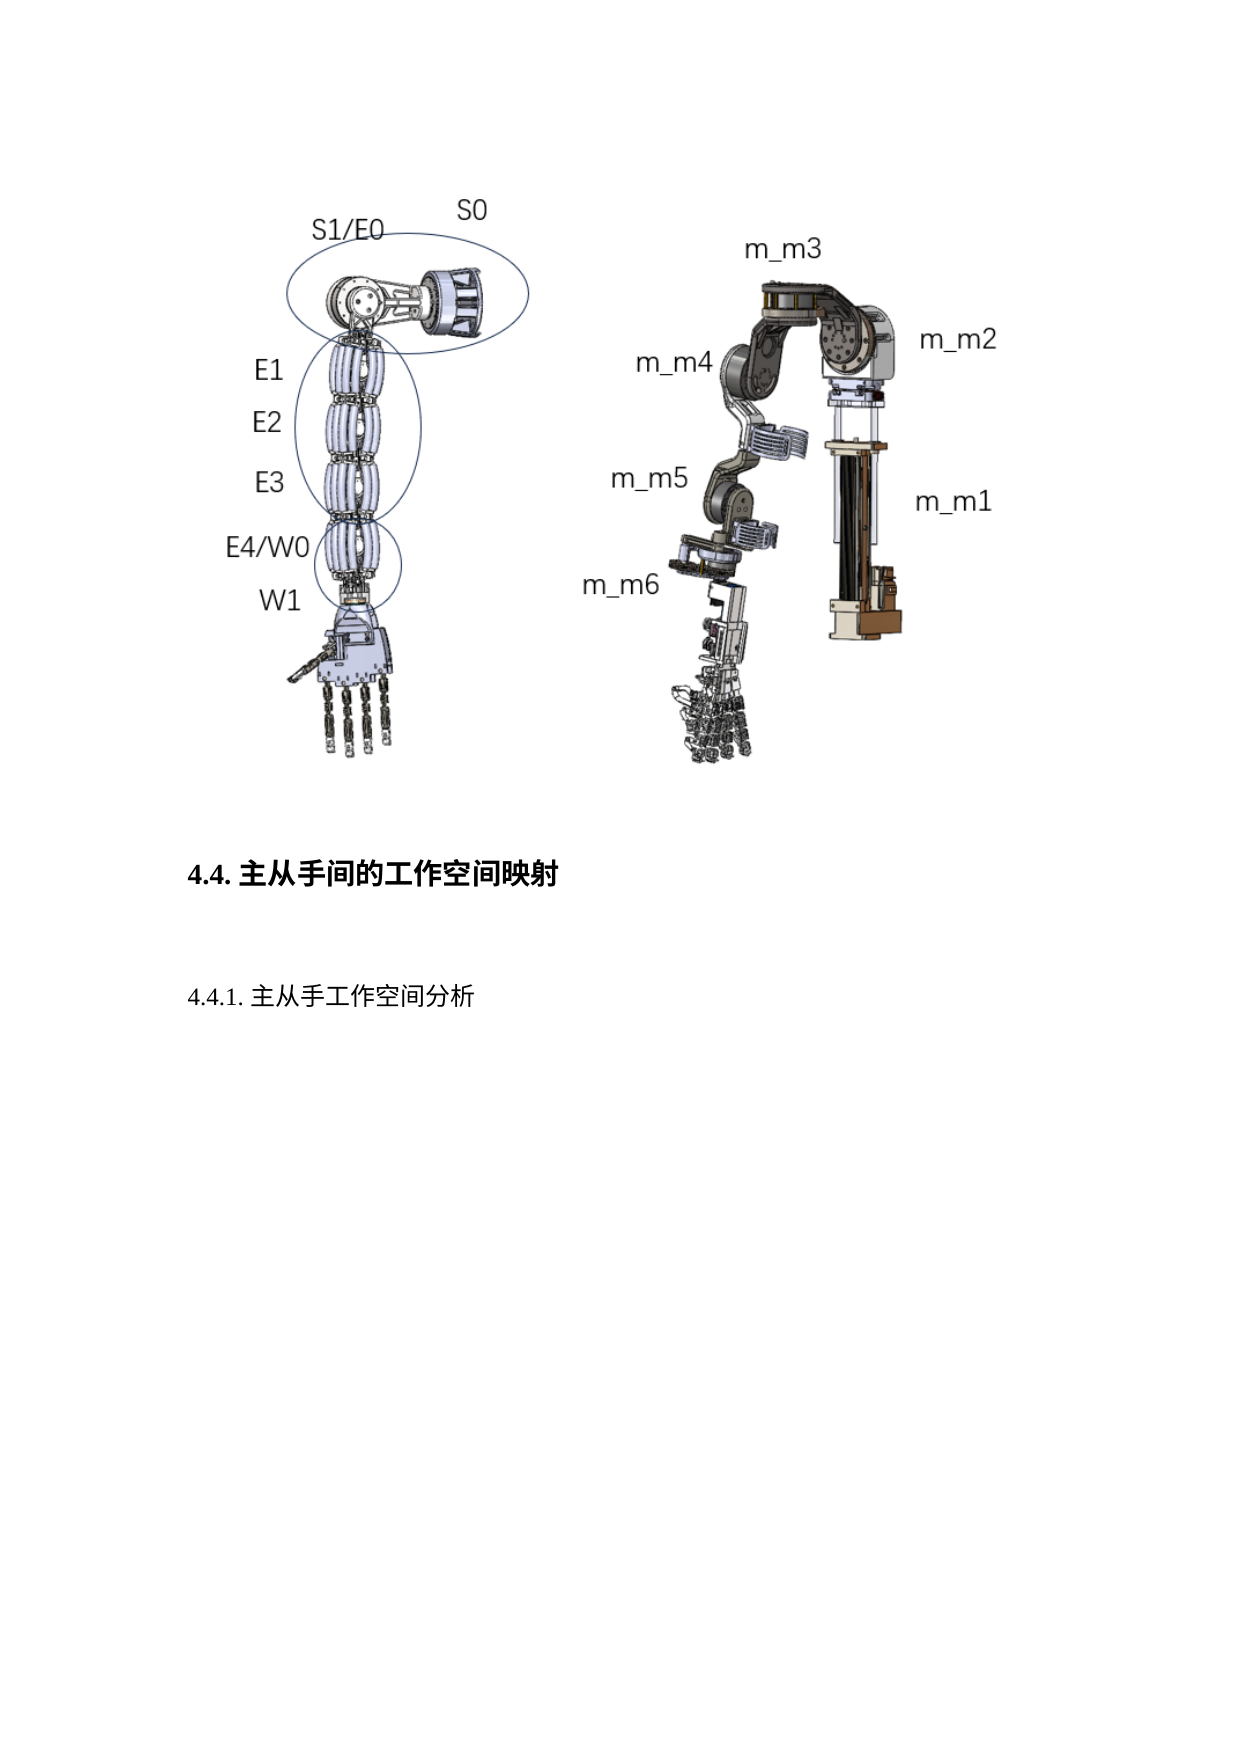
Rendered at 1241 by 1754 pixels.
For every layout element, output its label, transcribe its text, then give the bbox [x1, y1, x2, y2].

subtitle 主从手间的工作空间映射 [187, 839, 1053, 904]
subtitle 主从手工作空间分析 [187, 962, 1053, 1027]
picture [187, 162, 1053, 805]
